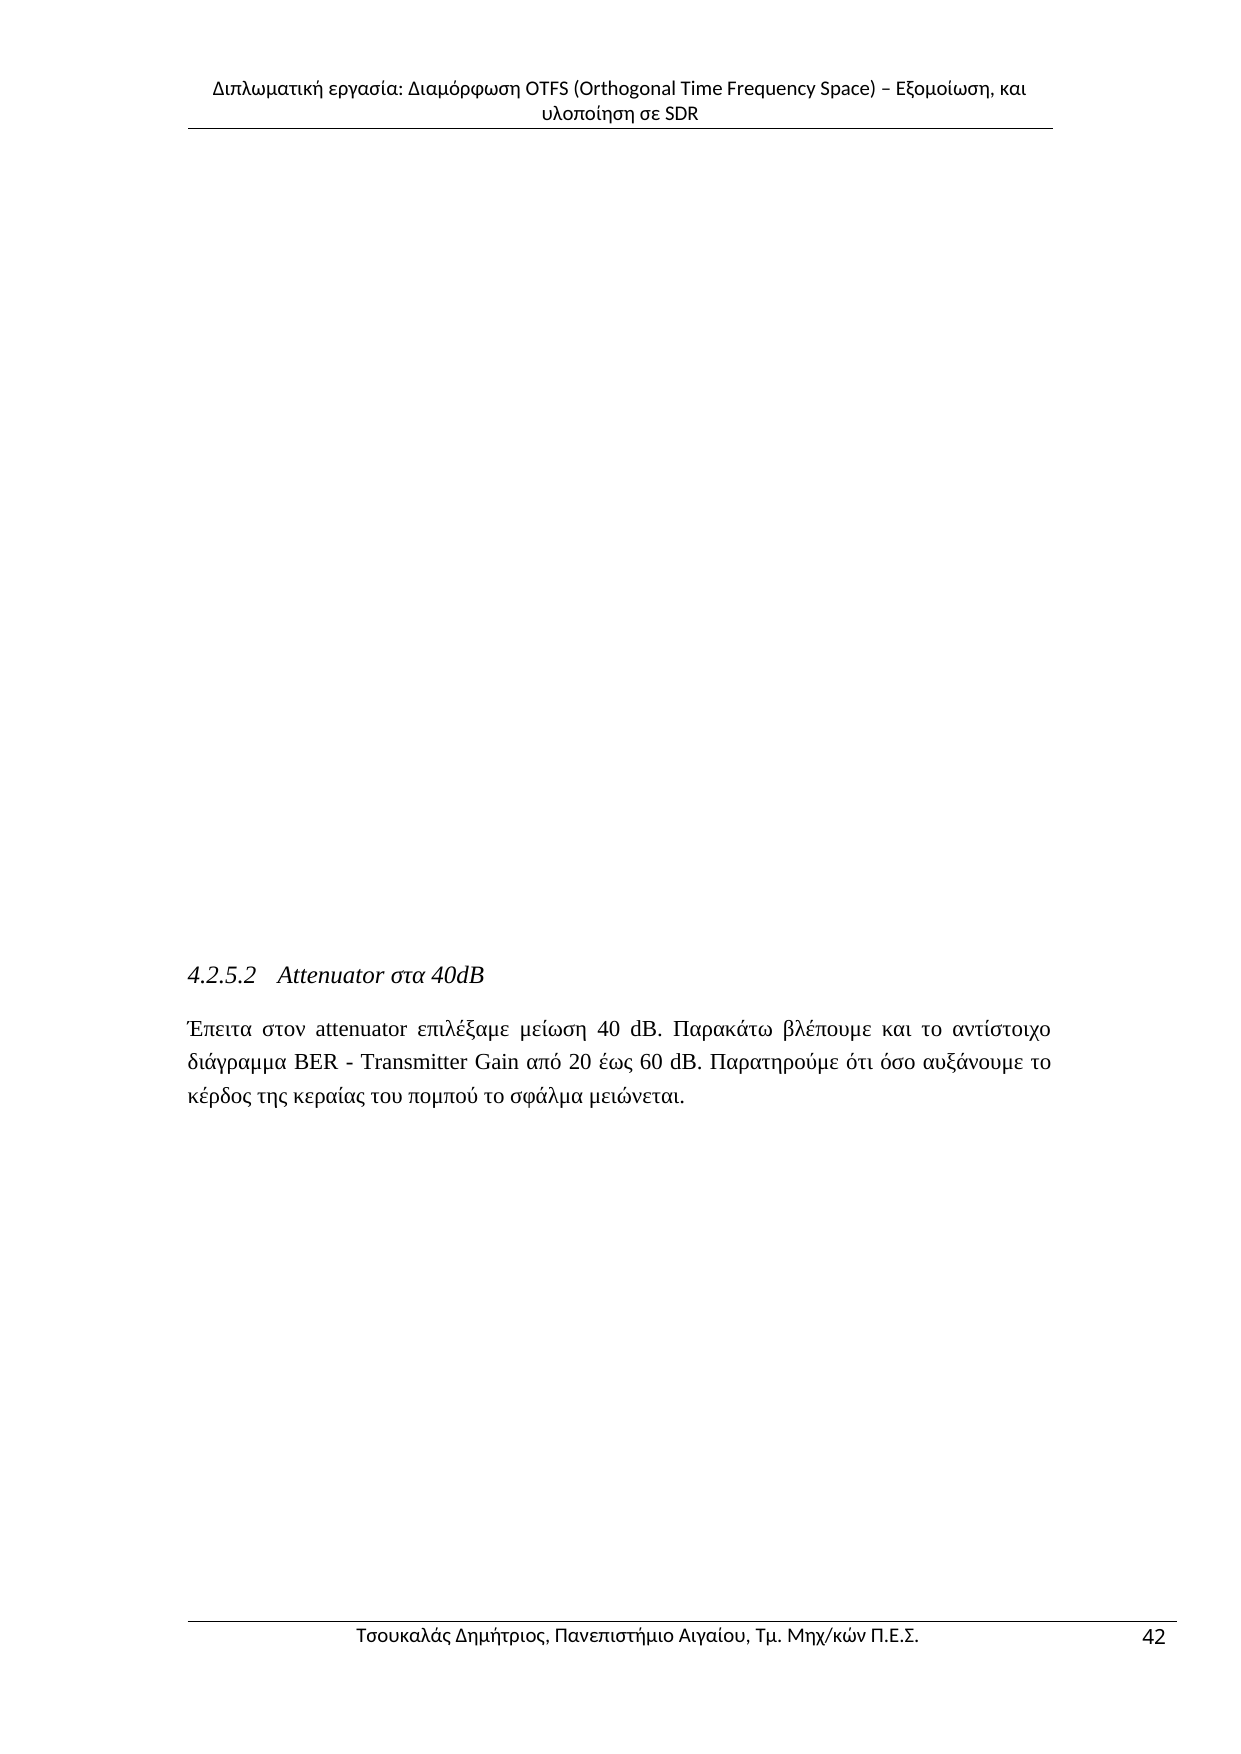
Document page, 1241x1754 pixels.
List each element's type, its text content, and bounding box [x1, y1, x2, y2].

subtitle Attenuator στα 40dB [187, 960, 1053, 989]
text Έπειτα στον attenuator επιλέξαμε μείωση 40 dB. Παρακάτω βλέπουμε και το αντίστοιχο διάγραμμα BER - Transmitter Gain από 20 έως 60 dB. Παρατηρούμε ότι όσο αυξάνουμε το κέρδος της κεραίας του πομπού το σφάλμα μειώνεται. [187, 1010, 1053, 1110]
